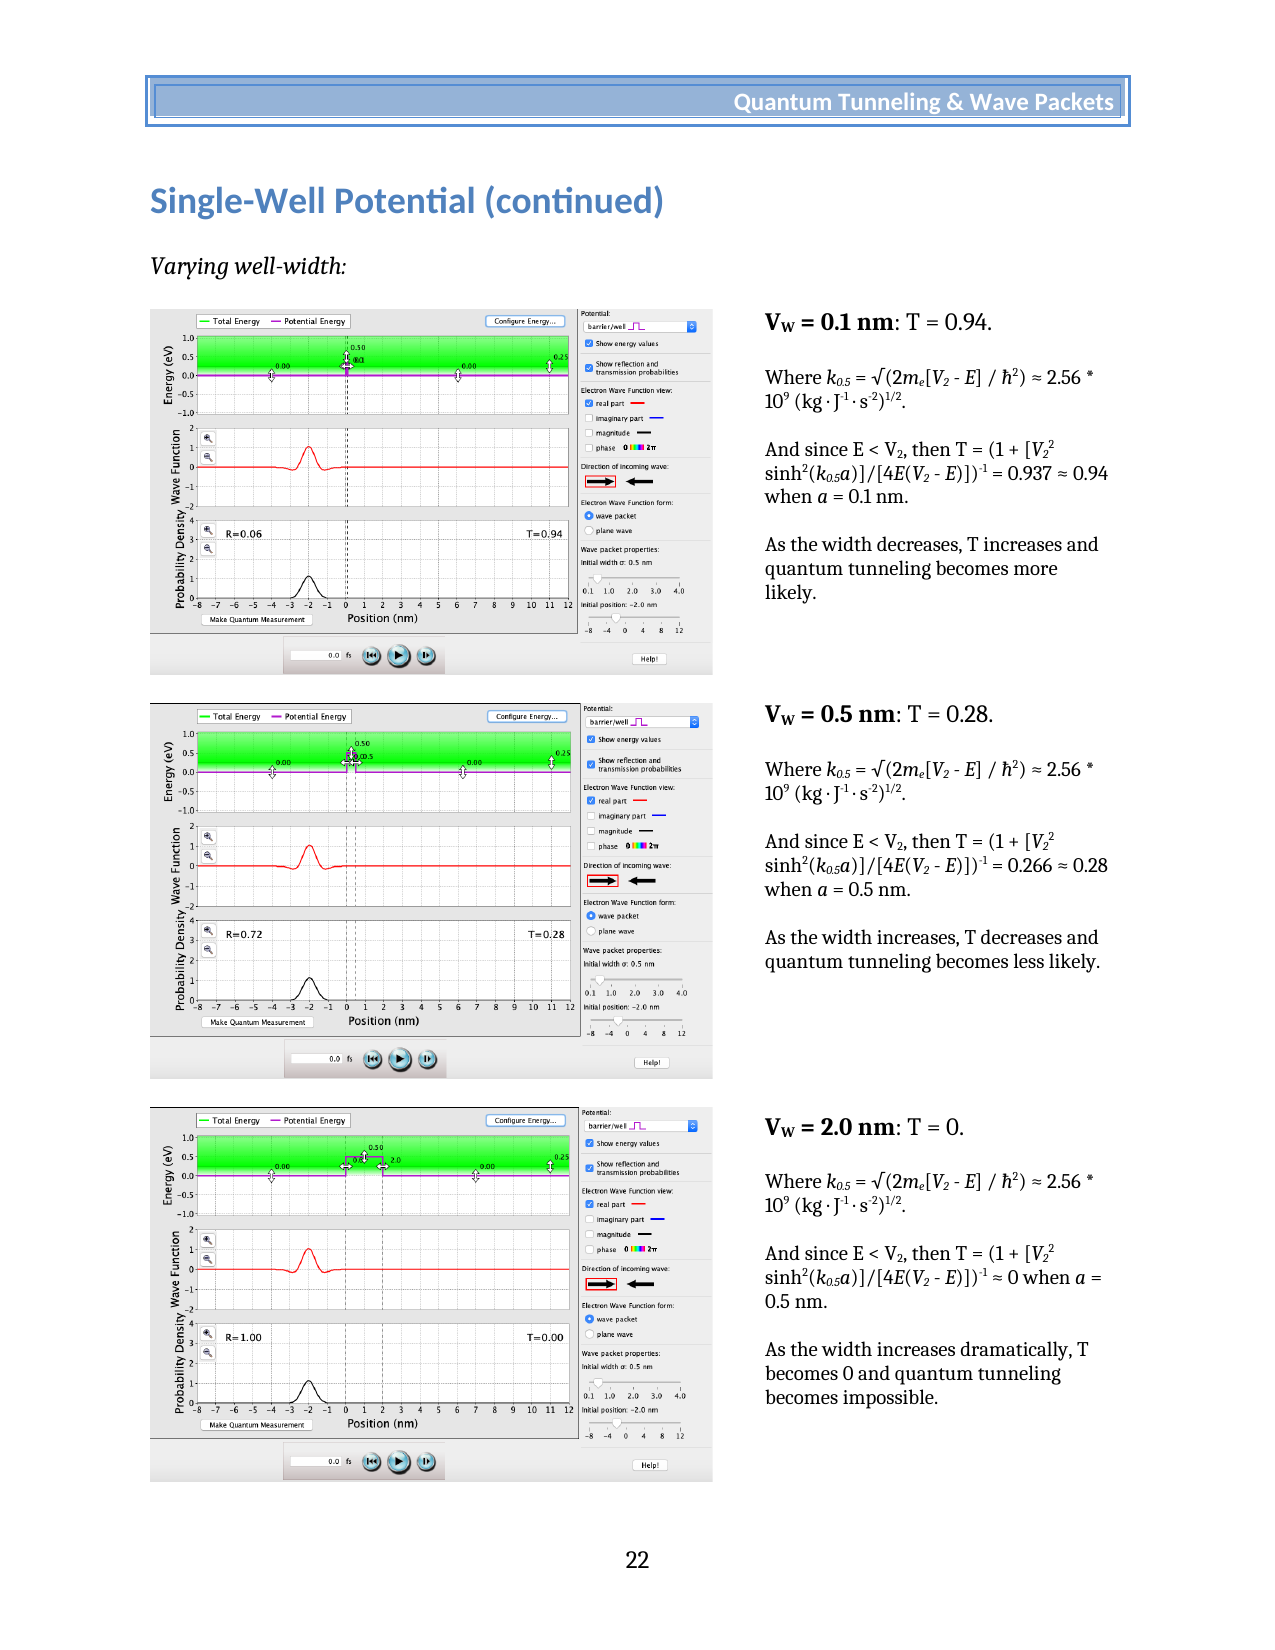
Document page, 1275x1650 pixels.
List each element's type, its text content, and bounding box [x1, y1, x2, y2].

picture [150, 309, 713, 675]
picture [150, 703, 713, 1079]
picture [150, 1107, 713, 1482]
text Varying well-width: [150, 252, 1125, 280]
subtitle Single-Well Potential (continued) [150, 177, 1125, 223]
